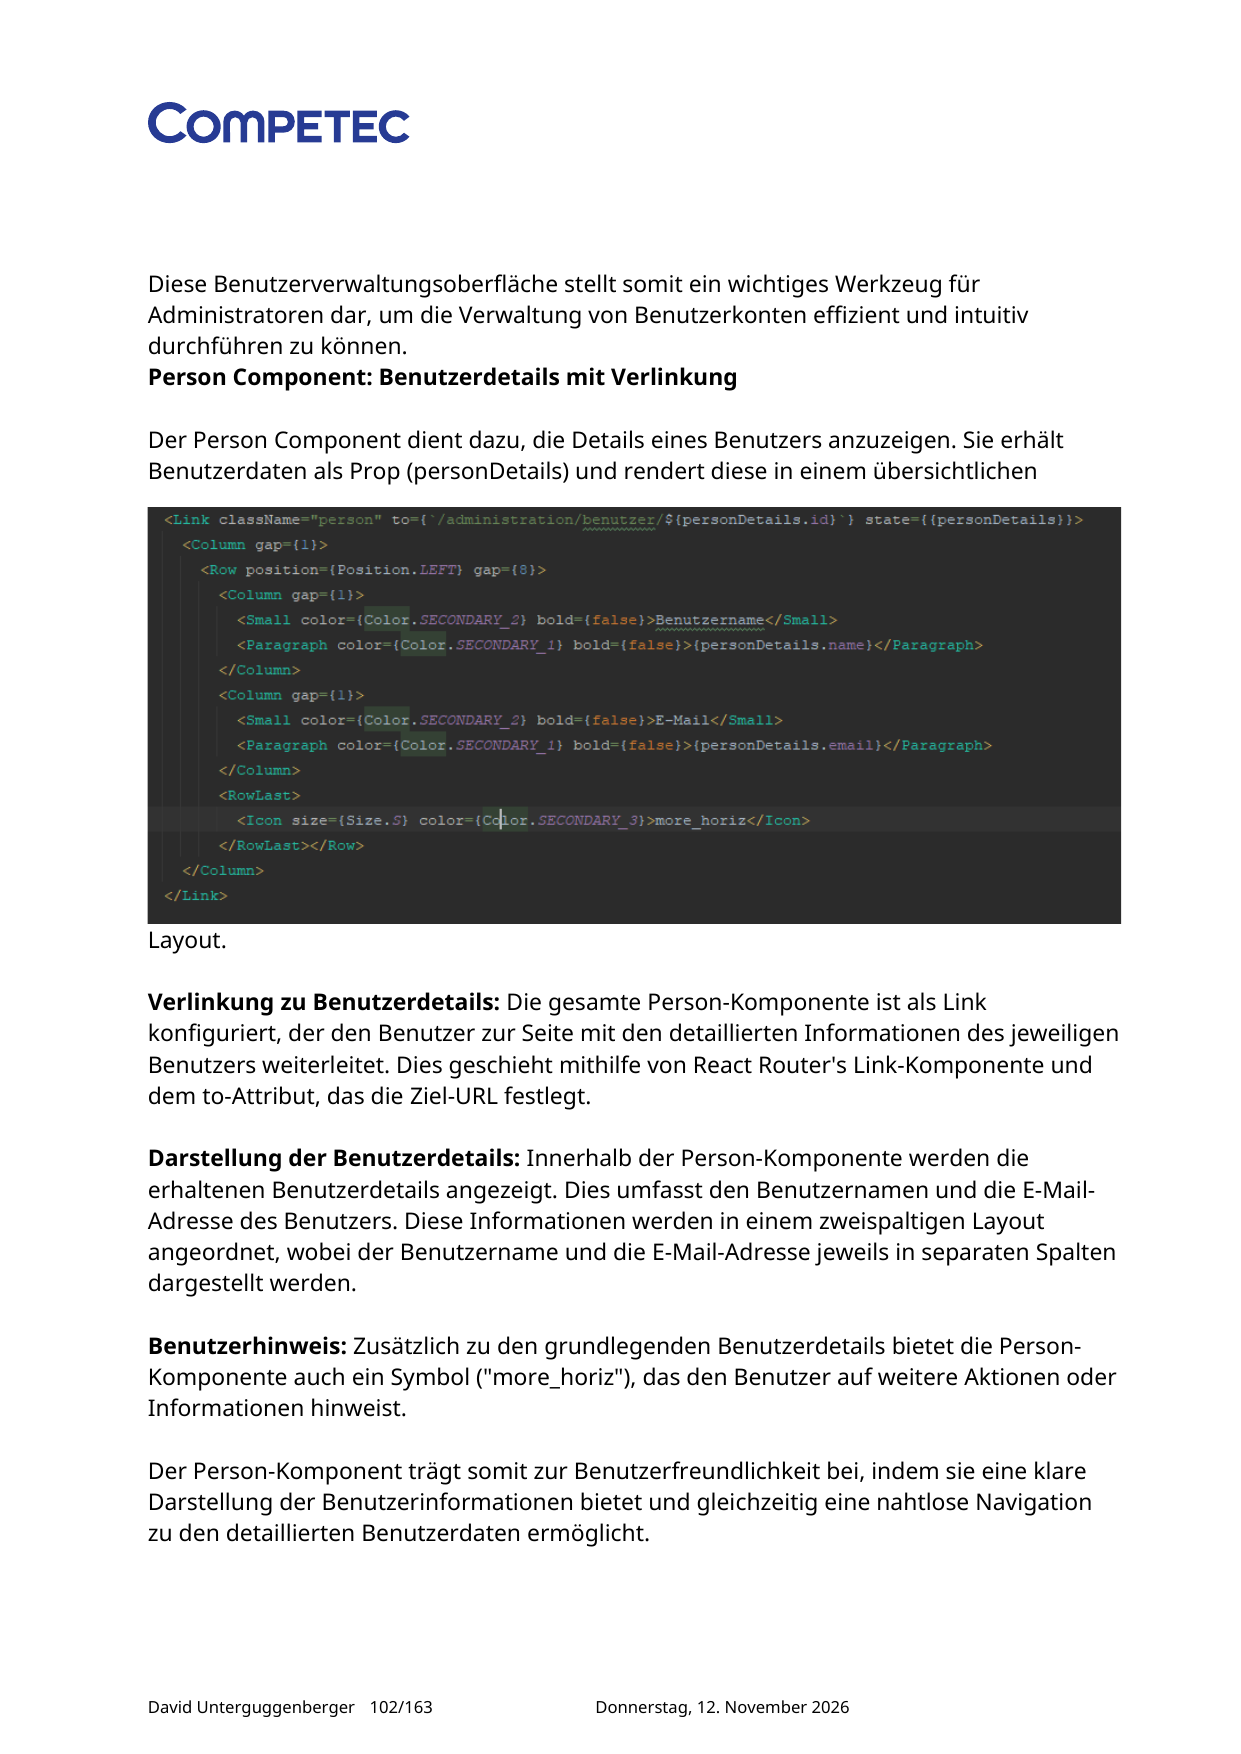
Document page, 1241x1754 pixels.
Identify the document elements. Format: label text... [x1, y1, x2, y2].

text Der Person Component dient dazu, die Details eines Benutzers anzuzeigen. Sie erhält Benutzerdaten als Prop (personDetails) und rendert diese in einem übersichtlichen Layout. [148, 924, 1122, 955]
text Benutzerhinweis: Zusätzlich zu den grundlegenden Benutzerdetails bietet die Person-Komponente auch ein Symbol ("more_horiz"), das den Benutzer auf weitere Aktionen oder Informationen hinweist. [148, 1330, 1122, 1423]
picture [147, 507, 1122, 924]
text Verlinkung zu Benutzerdetails: Die gesamte Person-Komponente ist als Link konfiguriert, der den Benutzer zur Seite mit den detaillierten Informationen des jeweiligen Benutzers weiterleitet. Dies geschieht mithilfe von React Router's Link-Komponente und dem to-Attribut, das die Ziel-URL festlegt. [148, 986, 1122, 1111]
text Der Person-Komponent trägt somit zur Benutzerfreundlichkeit bei, indem sie eine klare Darstellung der Benutzerinformationen bietet und gleichzeitig eine nahtlose Navigation zu den detaillierten Benutzerdaten ermöglicht. [148, 1455, 1122, 1548]
text Diese Benutzerverwaltungsoberfläche stellt somit ein wichtiges Werkzeug für Administratoren dar, um die Verwaltung von Benutzerkonten effizient und intuitiv durchführen zu können. [148, 267, 1122, 361]
text Der Person Component dient dazu, die Details eines Benutzers anzuzeigen. Sie erhält Benutzerdaten als Prop (personDetails) und rendert diese in einem übersichtlichen Layout. [148, 424, 1122, 507]
text Person Component: Benutzerdetails mit Verlinkung [148, 361, 1122, 392]
text Darstellung der Benutzerdetails: Innerhalb der Person-Komponente werden die erhaltenen Benutzerdetails angezeigt. Dies umfasst den Benutzernamen und die E-Mail-Adresse des Benutzers. Diese Informationen werden in einem zweispaltigen Layout angeordnet, wobei der Benutzername und die E-Mail-Adresse jeweils in separaten Spalten dargestellt werden. [148, 1142, 1122, 1298]
